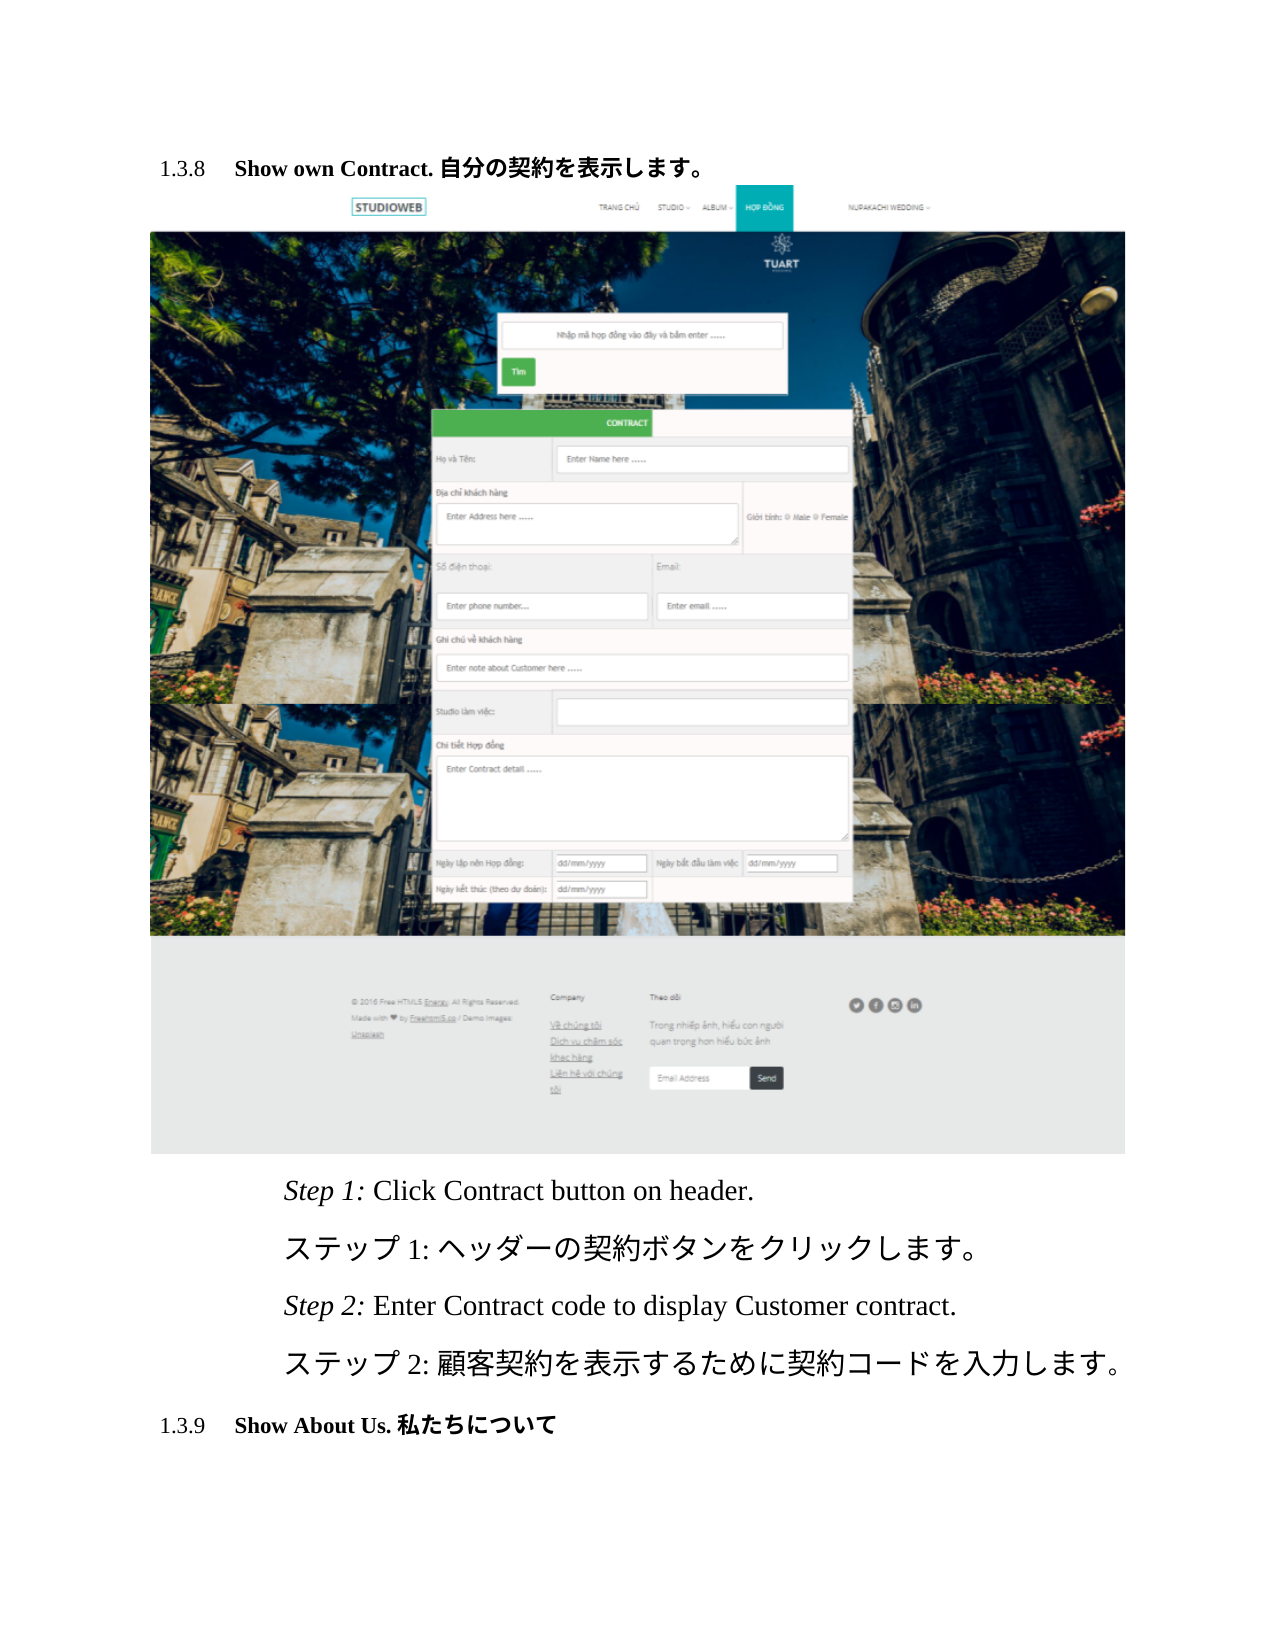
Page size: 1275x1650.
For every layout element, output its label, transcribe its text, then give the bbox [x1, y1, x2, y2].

subtitle Show own Contract. 自分の契約を表示します。 [159, 150, 1125, 183]
subtitle Show About Us. 私たちについて [159, 1407, 1125, 1440]
text Step 2: Enter Contract code to display Customer contract. [284, 1288, 1125, 1321]
picture [150, 185, 1125, 1154]
text Step 1: Click Contract button on header. [284, 1173, 1125, 1206]
text ステップ 2: 顧客契約を表示するために契約コードを入力します。 [284, 1341, 1125, 1383]
text ステップ 1: ヘッダーの契約ボタンをクリックします。 [284, 1226, 1125, 1268]
